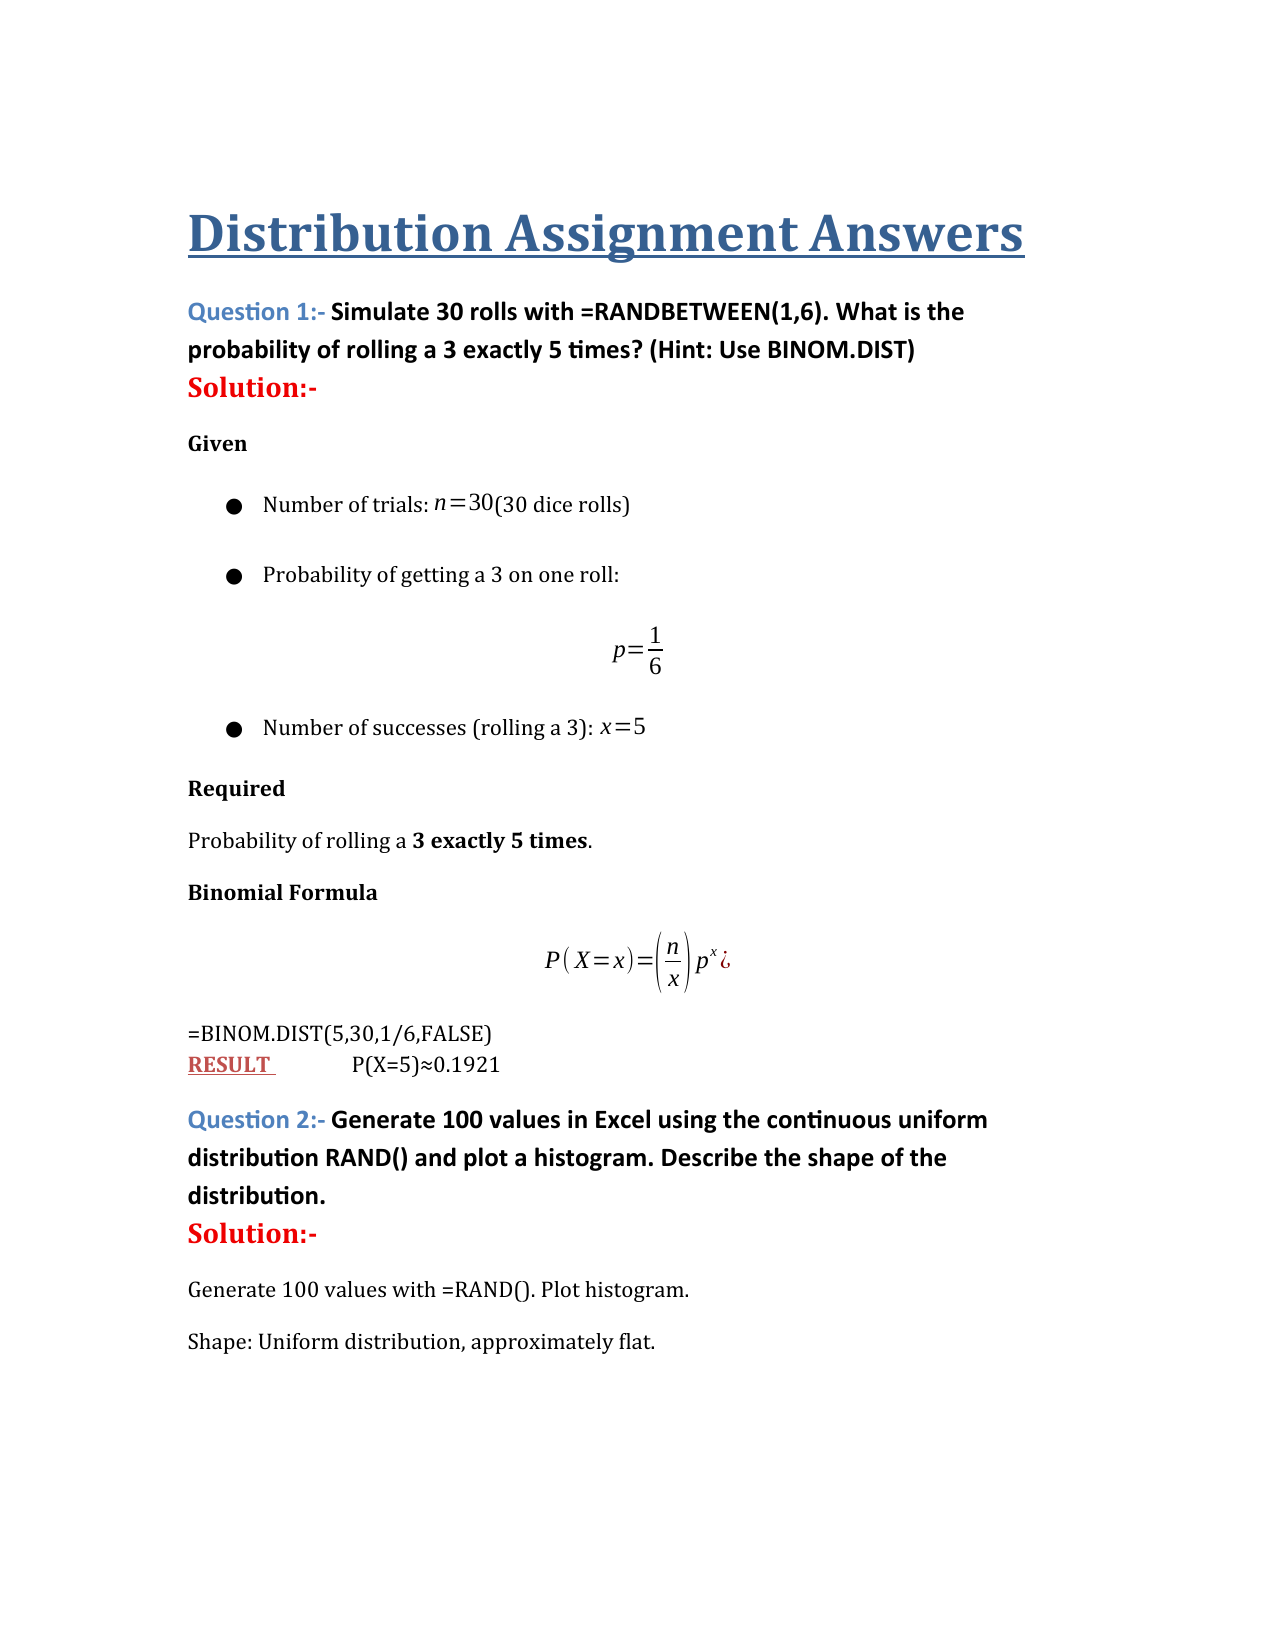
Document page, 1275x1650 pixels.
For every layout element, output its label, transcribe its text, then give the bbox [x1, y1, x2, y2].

list Probability of getting a 3 on one roll: [225, 551, 1087, 594]
subtitle Question 1:- Simulate 30 rolls with =RANDBETWEEN(1,6). What is the probability of rolling a 3 exactly 5 times? (Hint: Use BINOM.DIST) [187, 294, 1087, 365]
text Binomial Formula [187, 878, 1087, 905]
text Probability of rolling a 3 exactly 5 times. [187, 827, 1087, 853]
text =BINOM.DIST(5,30,1/6,FALSE) RESULT P(X=5)≈0.1921 [187, 1020, 1087, 1077]
text Solution:- [187, 1216, 1087, 1250]
text Solution:- [187, 370, 1087, 404]
list Number of successes (rolling a 3): [225, 705, 1087, 748]
subtitle Question 2:- Generate 100 values in Excel using the continuous uniform distribution RAND() and plot a histogram. Describe the shape of the distribution. [187, 1102, 1087, 1211]
text Required [187, 775, 1087, 802]
text Given [187, 430, 1087, 457]
text Shape: Uniform distribution, approximately flat. [187, 1328, 1087, 1354]
text Generate 100 values with =RAND(). Plot histogram. [187, 1276, 1087, 1303]
subtitle Distribution Assignment Answers [187, 200, 1087, 263]
list Number of trials: (30 dice rolls) [225, 481, 1087, 524]
